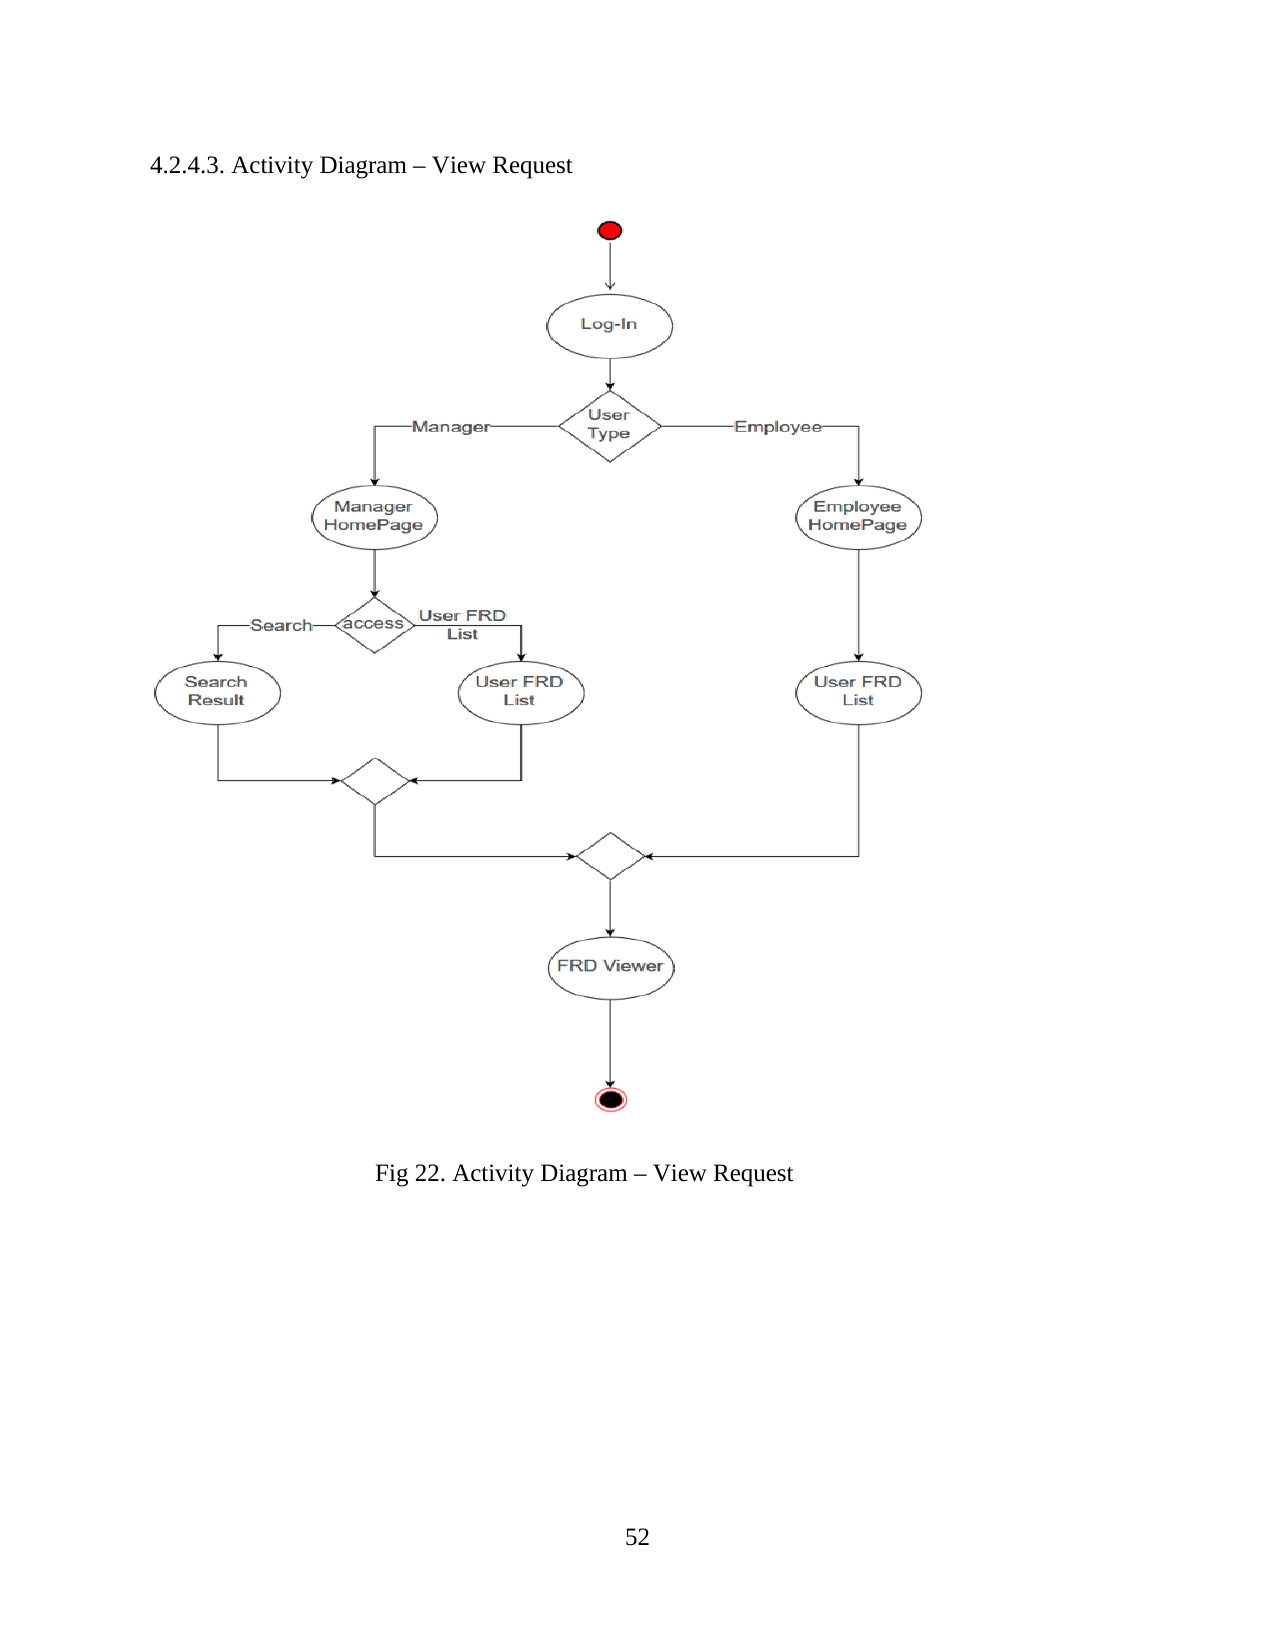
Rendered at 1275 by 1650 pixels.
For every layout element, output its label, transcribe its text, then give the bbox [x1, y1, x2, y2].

picture [150, 213, 929, 1123]
text Fig 22. Activity Diagram – View Request [150, 1158, 1125, 1187]
text 4.2.4.3. Activity Diagram – View Request [150, 150, 1125, 179]
